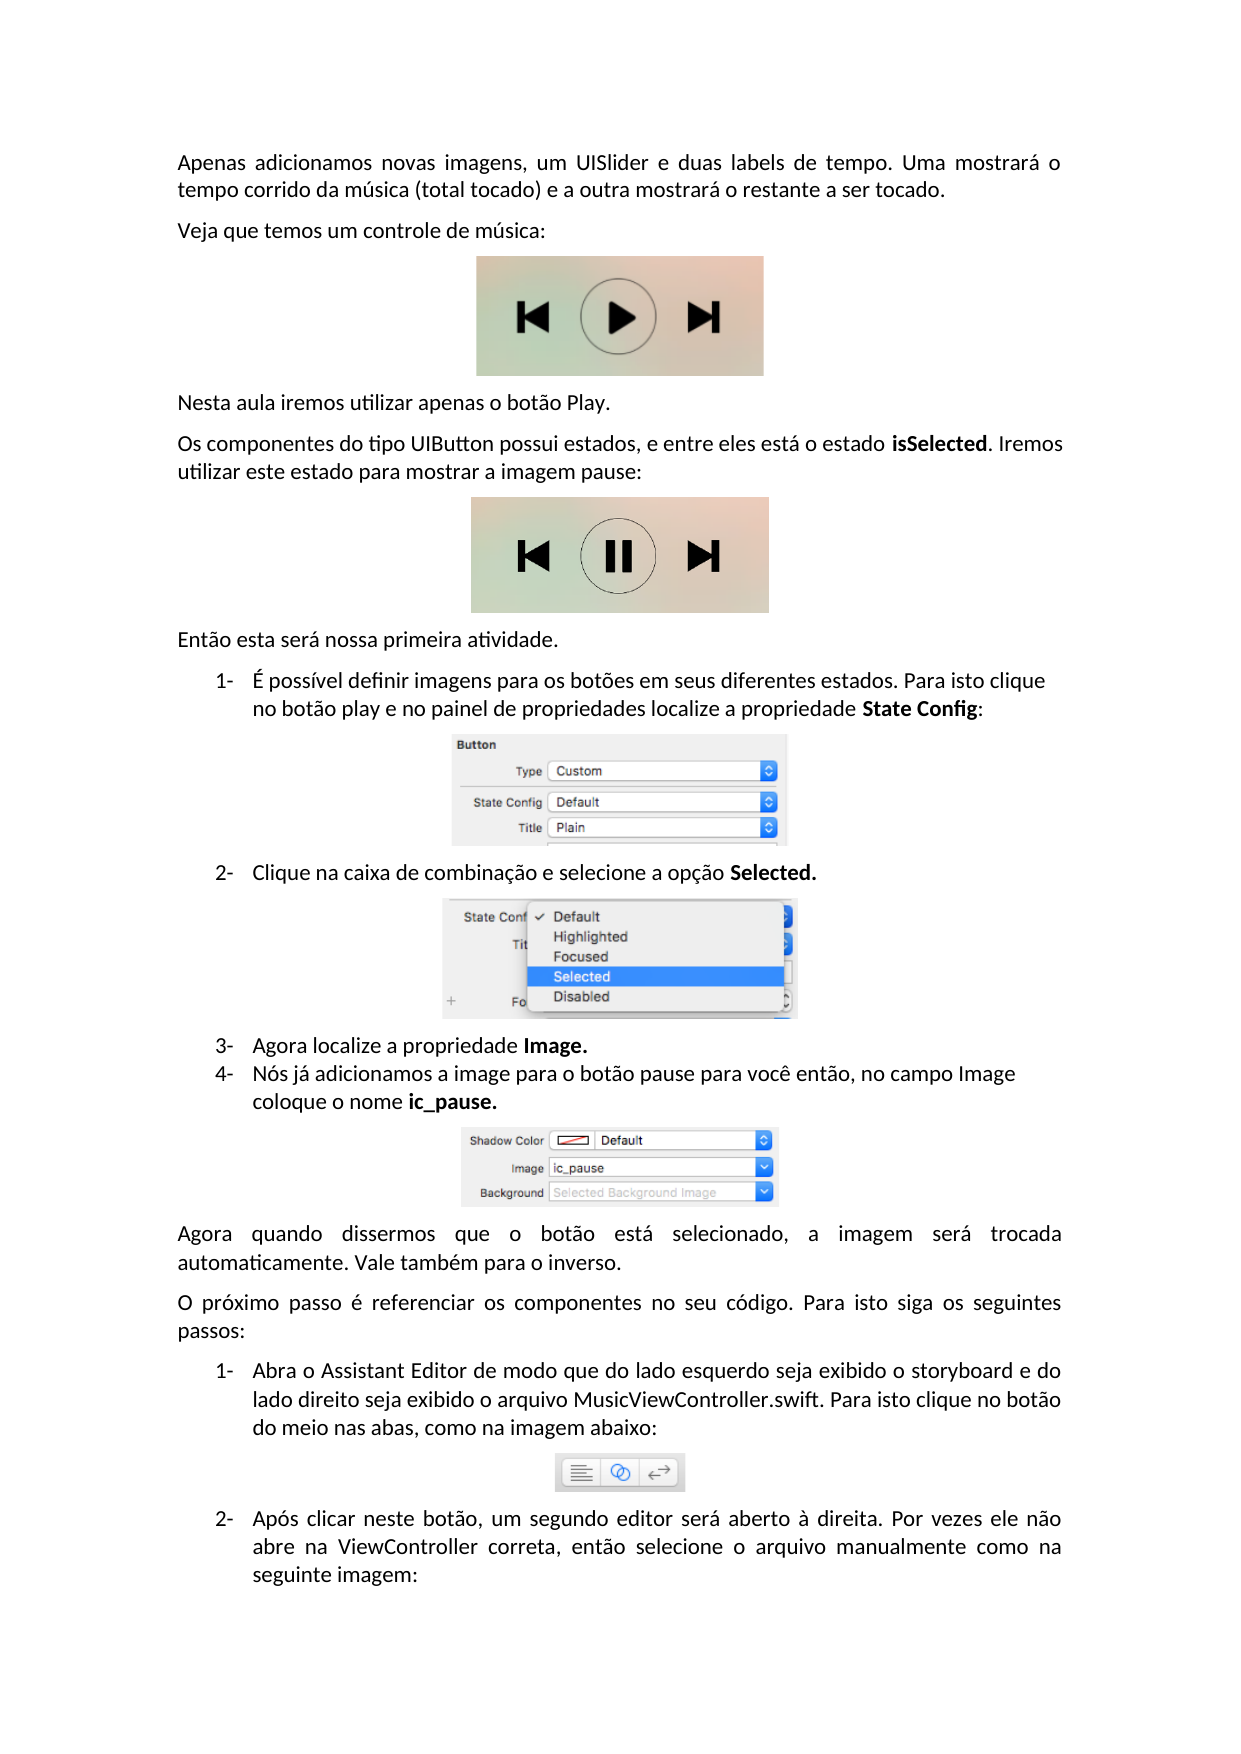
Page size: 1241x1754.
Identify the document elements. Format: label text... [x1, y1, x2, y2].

picture [554, 1453, 686, 1492]
text Nesta aula iremos utilizar apenas o botão Play. [177, 388, 1063, 416]
list Agora localize a propriedade Image. [215, 1031, 1063, 1059]
list Clique na caixa de combinação e selecione a opção Selected. [215, 858, 1063, 886]
picture [461, 1127, 780, 1207]
list Após clicar neste botão, um segundo editor será aberto à direita. Por vezes ele não abre na ViewController correta, então selecione o arquivo manualmente como na seguinte imagem: [215, 1504, 1063, 1588]
text Então esta será nossa primeira atividade. [177, 626, 1063, 653]
list Abra o Assistant Editor de modo que do lado esquerdo seja exibido o storyboard e do lado direito seja exibido o arquivo MusicViewController.swift. Para isto clique no botão do meio nas abas, como na imagem abaixo: [215, 1357, 1063, 1441]
list Nós já adicionamos a image para o botão pause para você então, no campo Image coloque o nome ic_pause. [215, 1059, 1063, 1115]
list É possível definir imagens para os botões em seus diferentes estados. Para isto clique no botão play e no painel de propriedades localize a propriedade State Config: [215, 666, 1063, 722]
text O próximo passo é referenciar os componentes no seu código. Para isto siga os seguintes passos: [177, 1288, 1063, 1344]
text Agora quando dissermos que o botão está selecionado, a imagem será trocada automaticamente. Vale também para o inverso. [177, 1219, 1063, 1276]
text Veja que temos um controle de música: [177, 216, 1063, 244]
text Apenas adicionamos novas imagens, um UISlider e duas labels de tempo. Uma mostrará o tempo corrido da música (total tocado) e a outra mostrará o restante a ser tocado. [177, 148, 1063, 204]
picture [442, 898, 798, 1019]
picture [451, 734, 789, 846]
picture [471, 497, 769, 613]
picture [476, 256, 764, 376]
text Os componentes do tipo UIButton possui estados, e entre eles está o estado isSelected. Iremos utilizar este estado para mostrar a imagem pause: [177, 429, 1063, 485]
